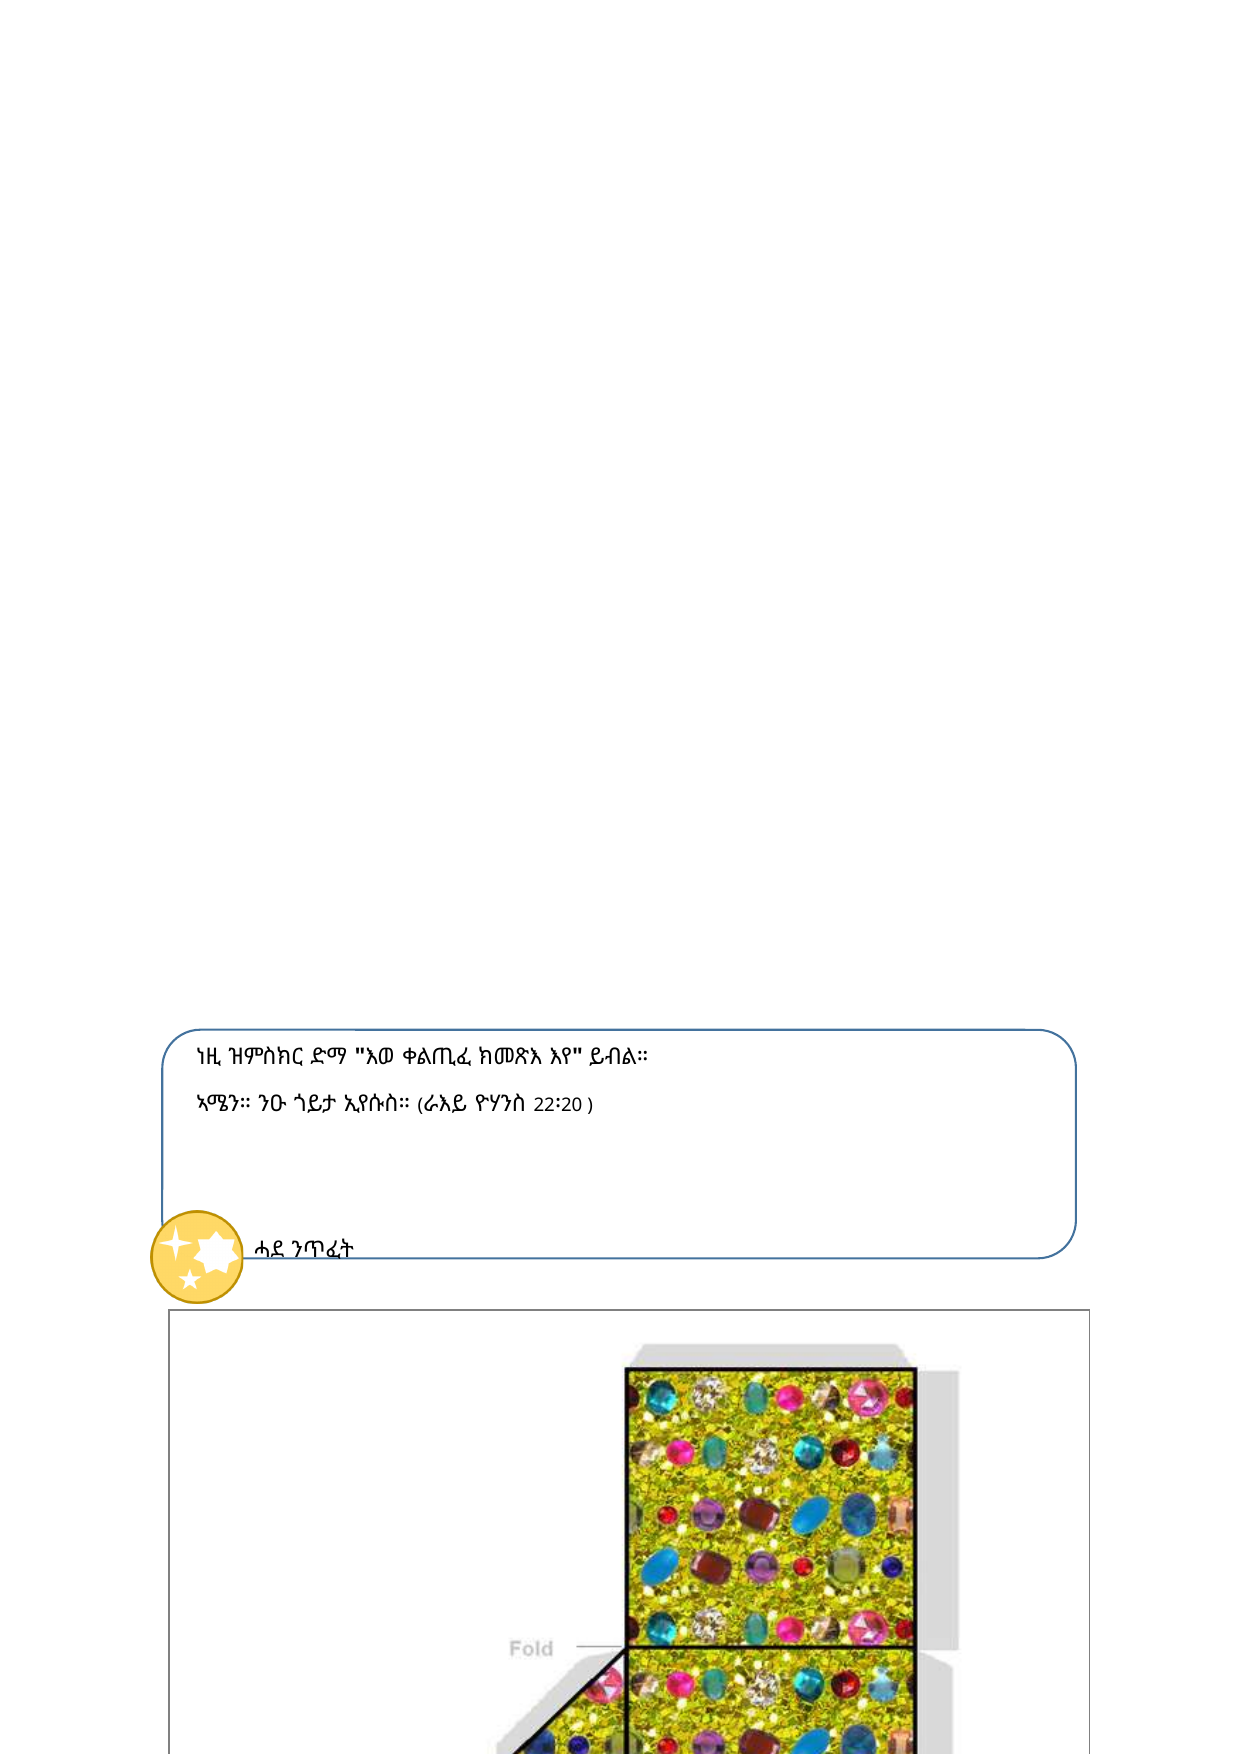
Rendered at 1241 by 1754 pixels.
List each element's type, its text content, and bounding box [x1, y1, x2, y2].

text ሓደ ንጥፈት [244, 1236, 1090, 1263]
text ኣሜን። ንዑ ጎይታ ኢየሱስ። (ራእይ ዮሃንስ 22፡20 ) [150, 1090, 1090, 1117]
picture [170, 1311, 1089, 1754]
text ነዚ ዝምስክር ድማ "እወ ቀልጢፈ ክመጽእ እየ" ይብል። [150, 1040, 1090, 1071]
picture [150, 1210, 244, 1304]
